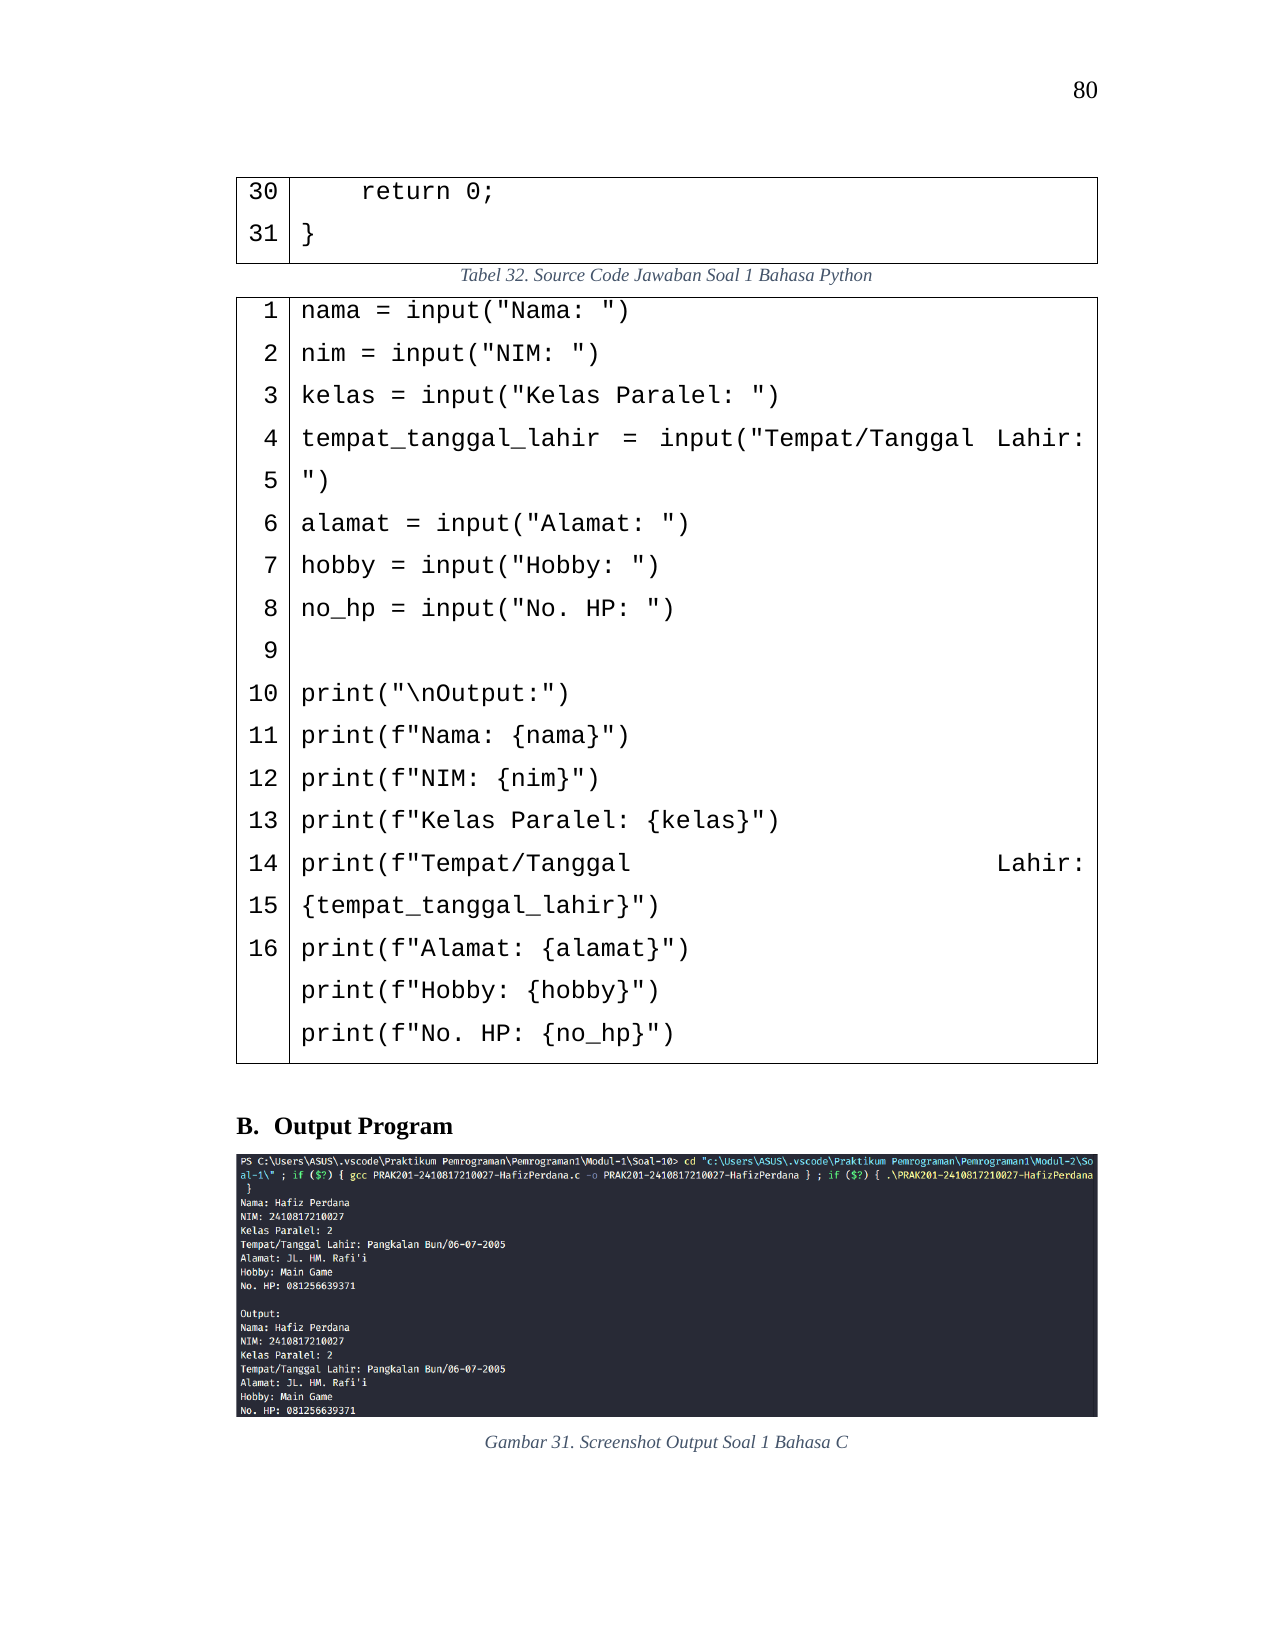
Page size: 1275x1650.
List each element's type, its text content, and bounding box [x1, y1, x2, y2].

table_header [237, 178, 289, 263]
subtitle Output Program [236, 1111, 1098, 1140]
table_header 1 2 3 4 5 6 7 8 9 10 11 12 13 14 15 16 [237, 298, 289, 1063]
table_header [290, 178, 1097, 263]
table_header nama = input("Nama: ") nim = input("NIM: ") kelas = input("Kelas Paralel: ") tempat_tanggal_lahir = input("Tempat/Tanggal Lahir: ") alamat = input("Alamat: ") hobby = input("Hobby: ") no_hp = input("No. HP: ") print("\nOutput:") print(f"Nama: {nama}") print(f"NIM: {nim}") print(f"Kelas Paralel: {kelas}") print(f"Tempat/Tanggal Lahir: {tempat_tanggal_lahir}") print(f"Alamat: {alamat}") print(f"Hobby: {hobby}") print(f"No. HP: {no_hp}") [290, 298, 1097, 1063]
picture [236, 1154, 1098, 1417]
